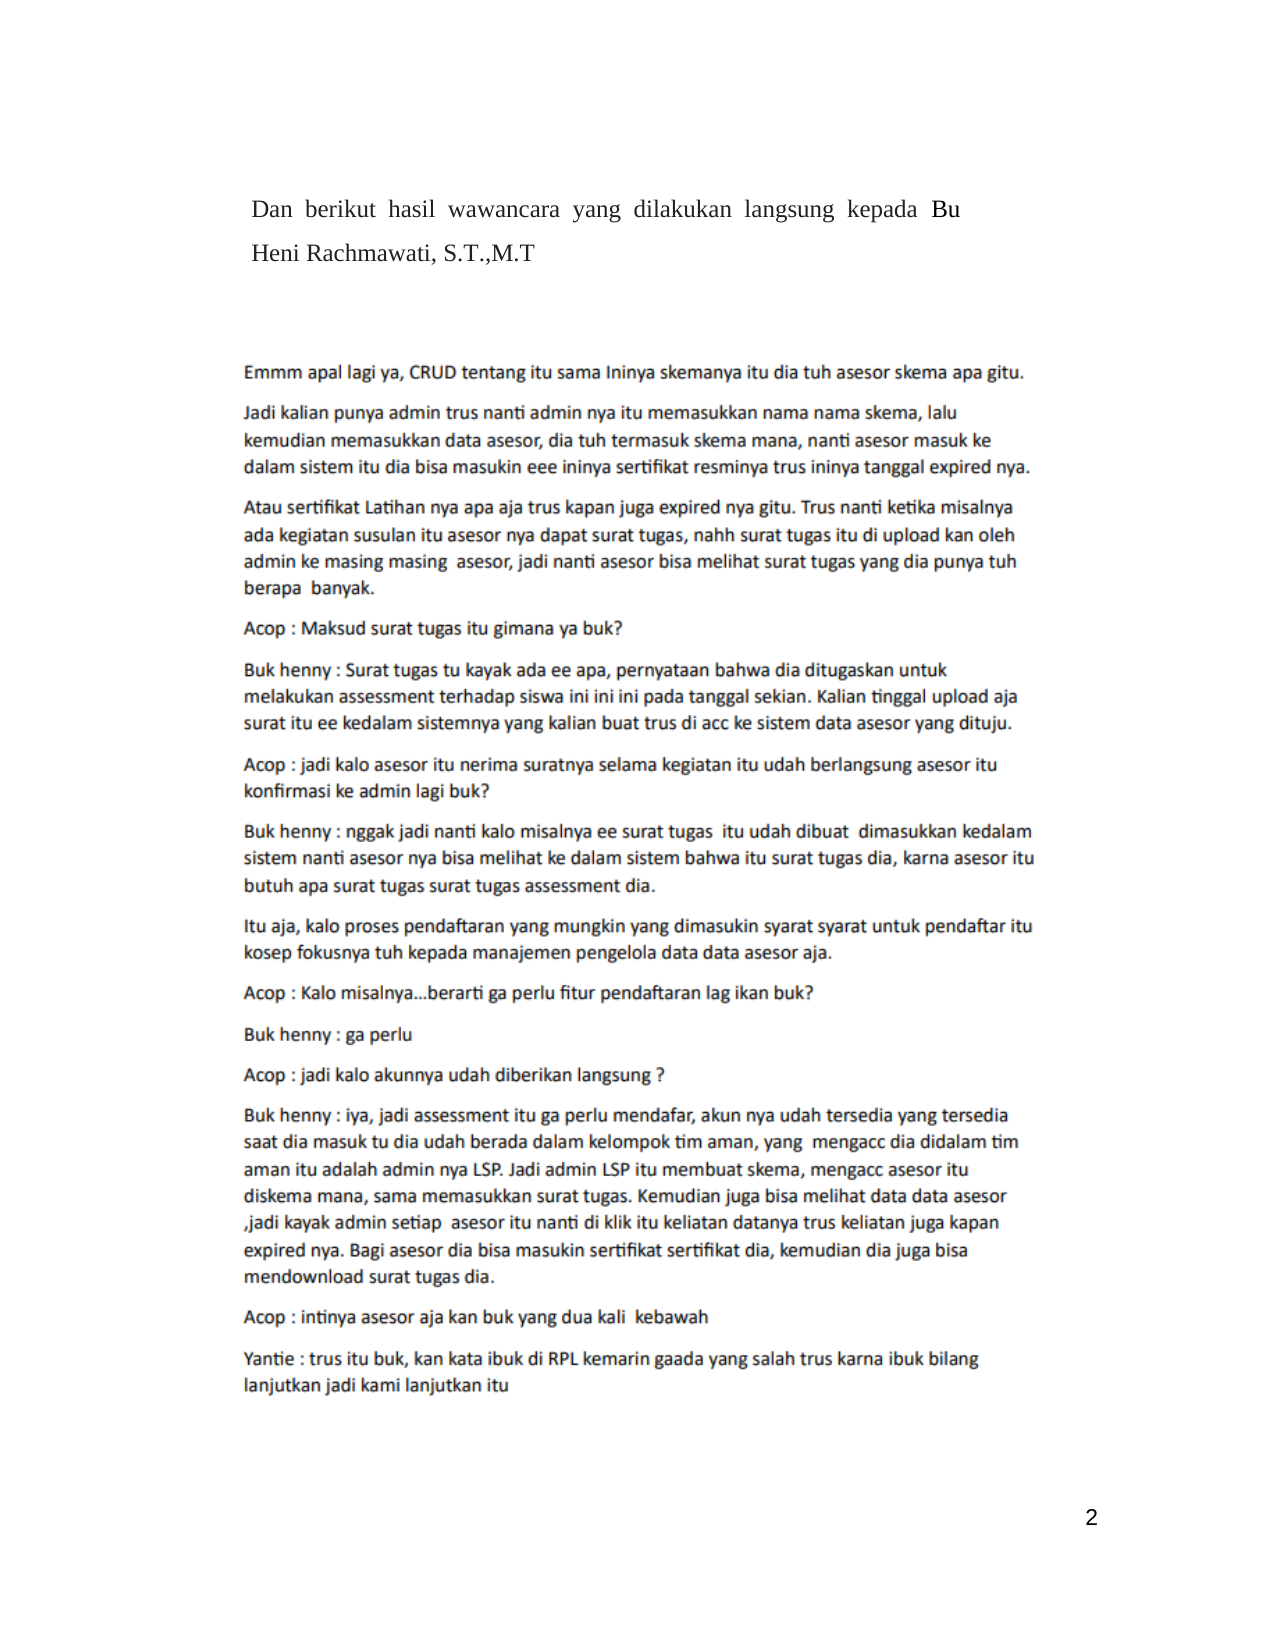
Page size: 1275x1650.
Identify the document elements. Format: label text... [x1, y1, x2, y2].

text Dan berikut hasil wawancara yang dilakukan langsung kepada Bu Heni Rachmawati, S.T.,M.T [251, 194, 960, 266]
picture [198, 298, 1088, 1432]
